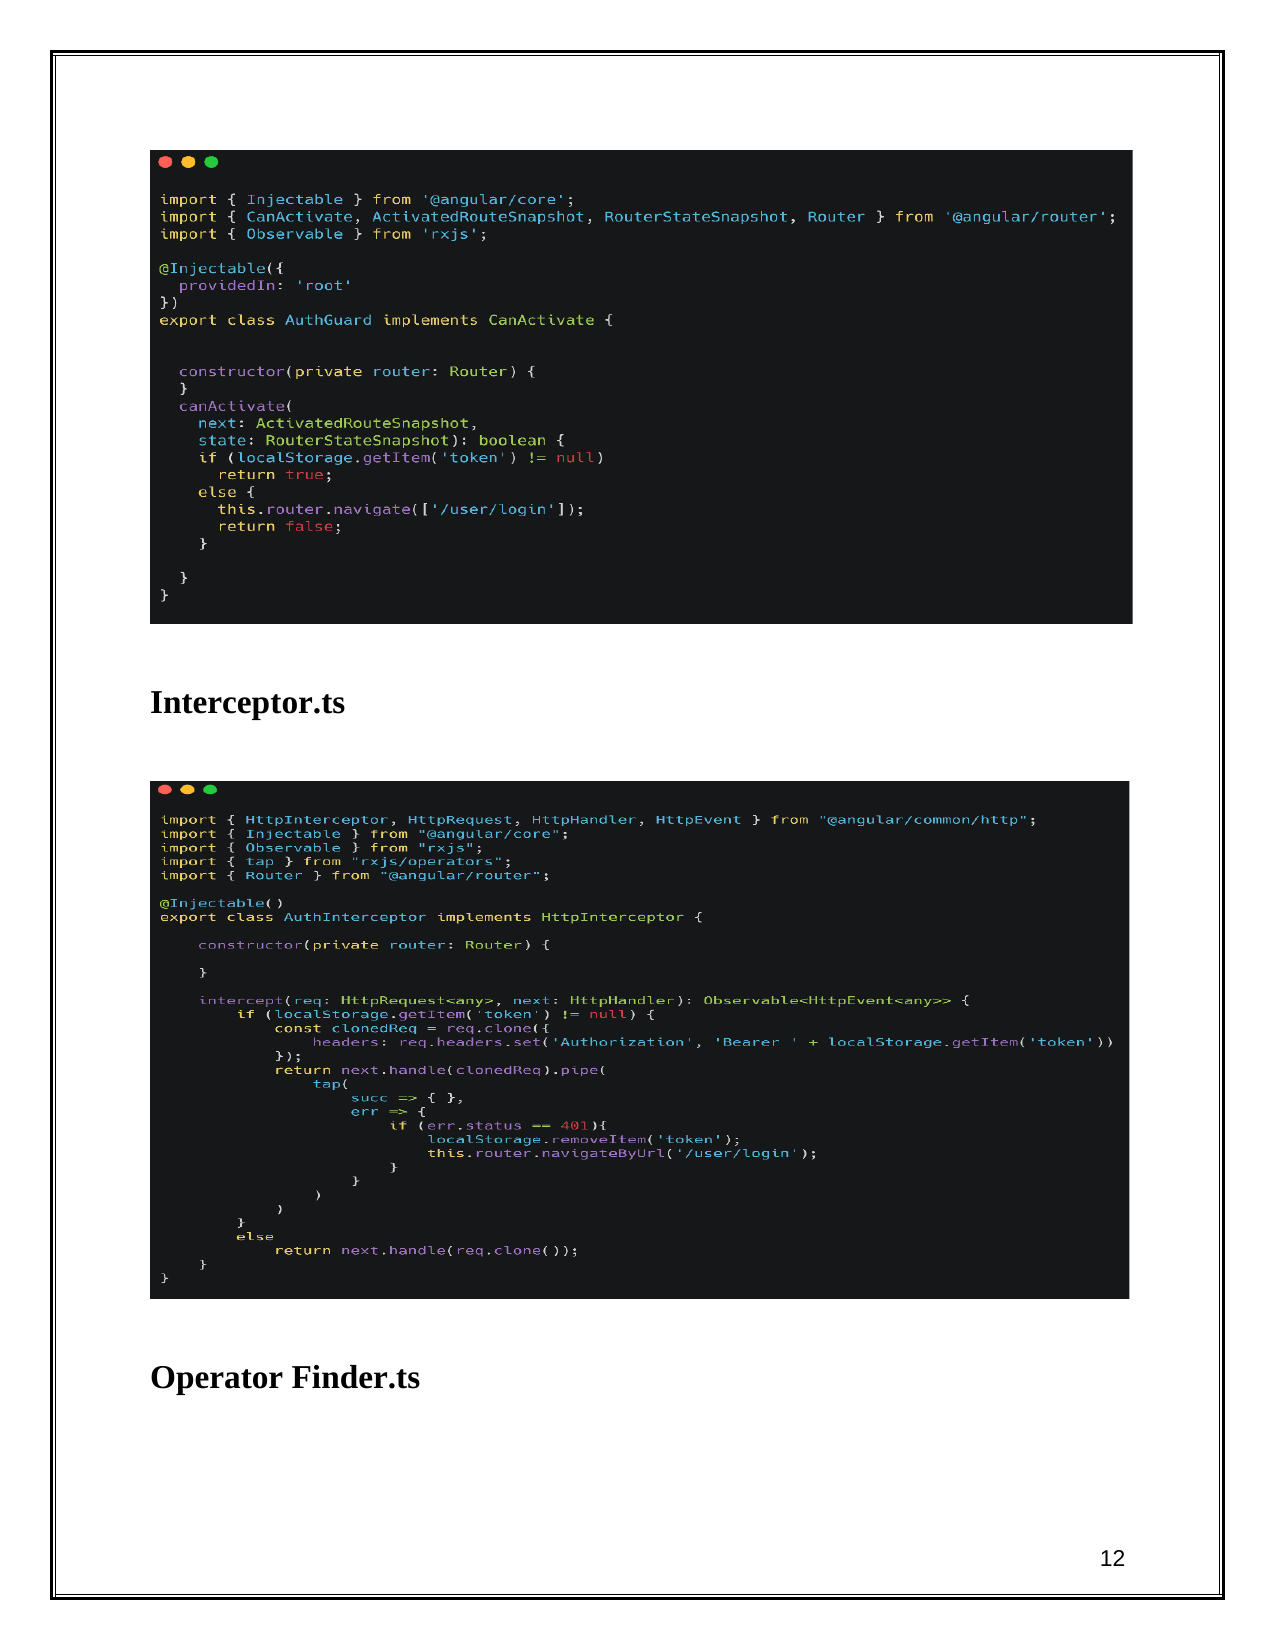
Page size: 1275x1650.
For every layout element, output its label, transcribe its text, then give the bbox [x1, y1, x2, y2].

picture [150, 781, 1130, 1299]
text Interceptor.ts [150, 682, 1125, 721]
text Operator Finder.ts [150, 1358, 1125, 1396]
picture [150, 150, 1133, 624]
